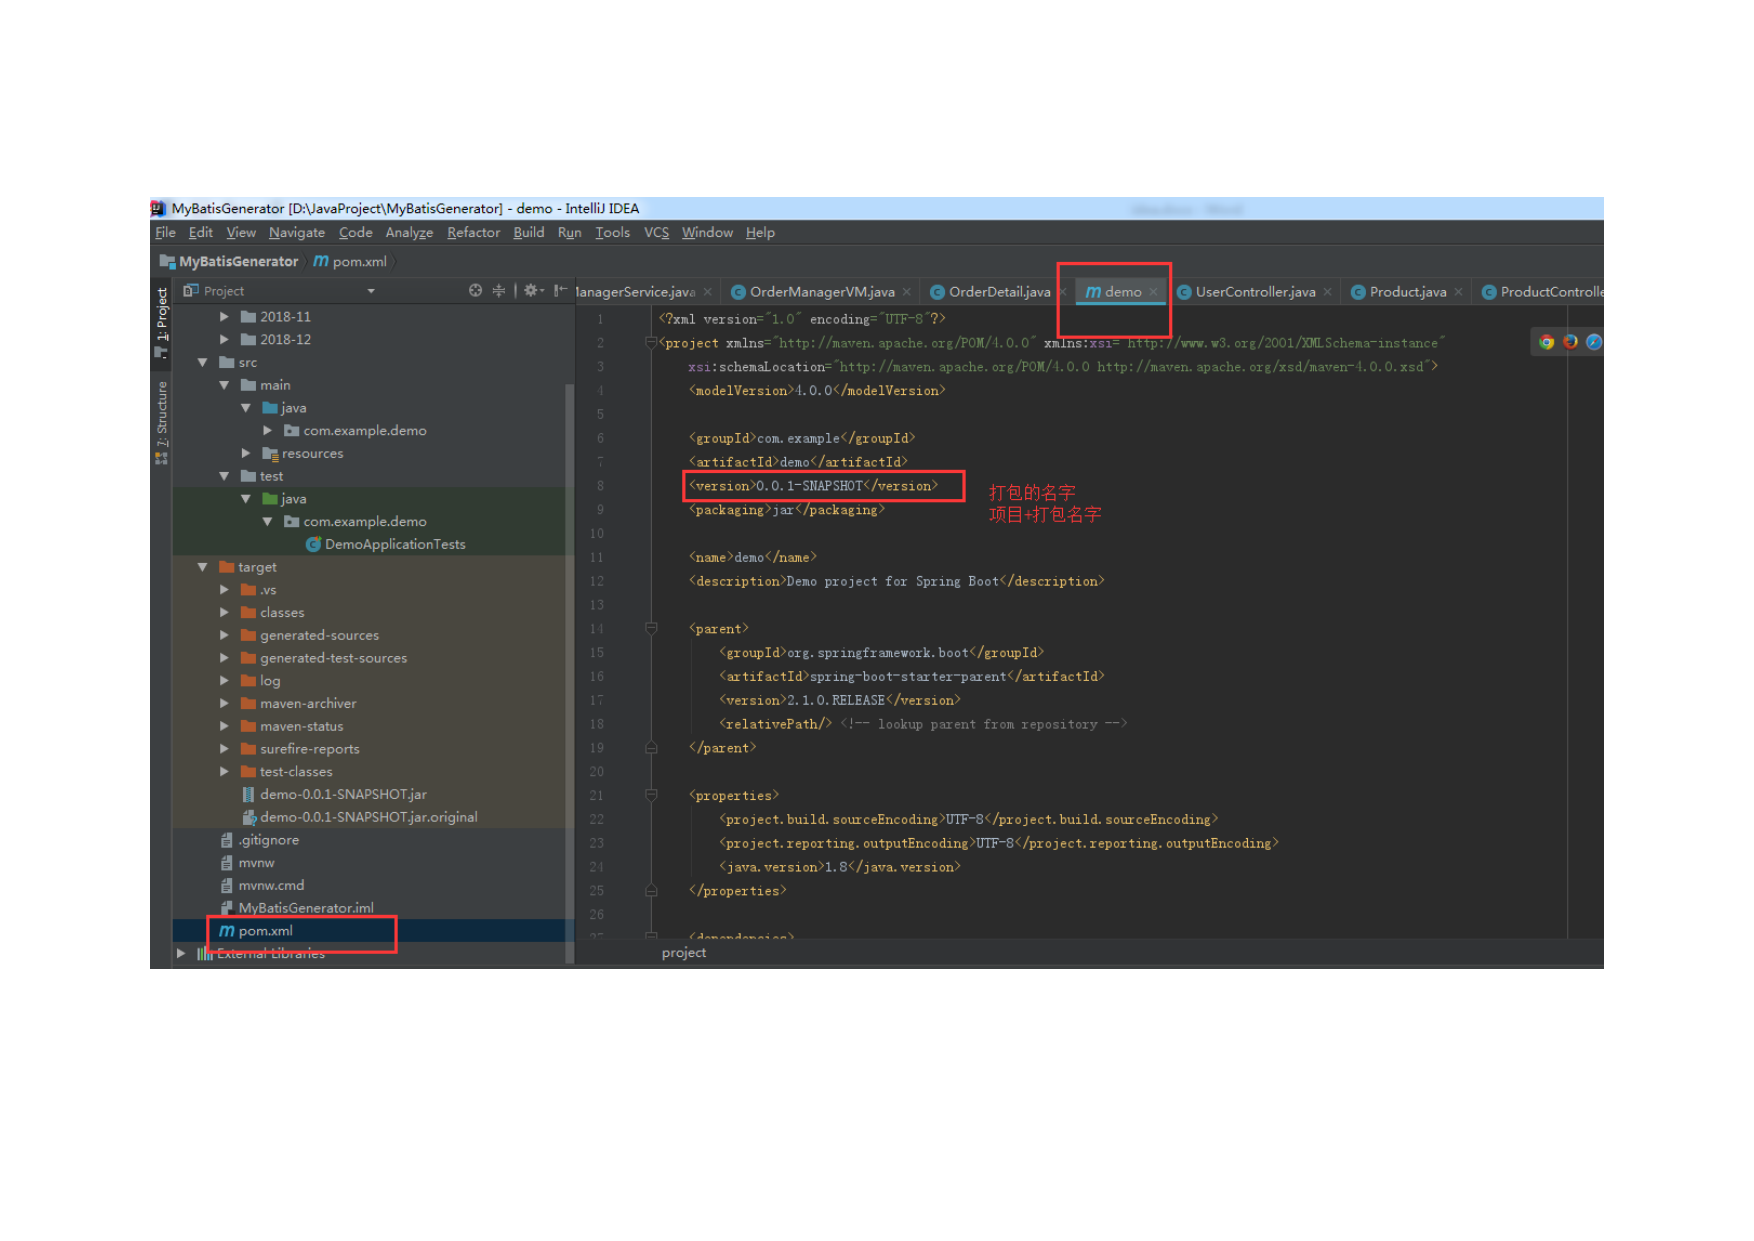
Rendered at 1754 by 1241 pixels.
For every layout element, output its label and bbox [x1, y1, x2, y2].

picture [150, 197, 1604, 969]
